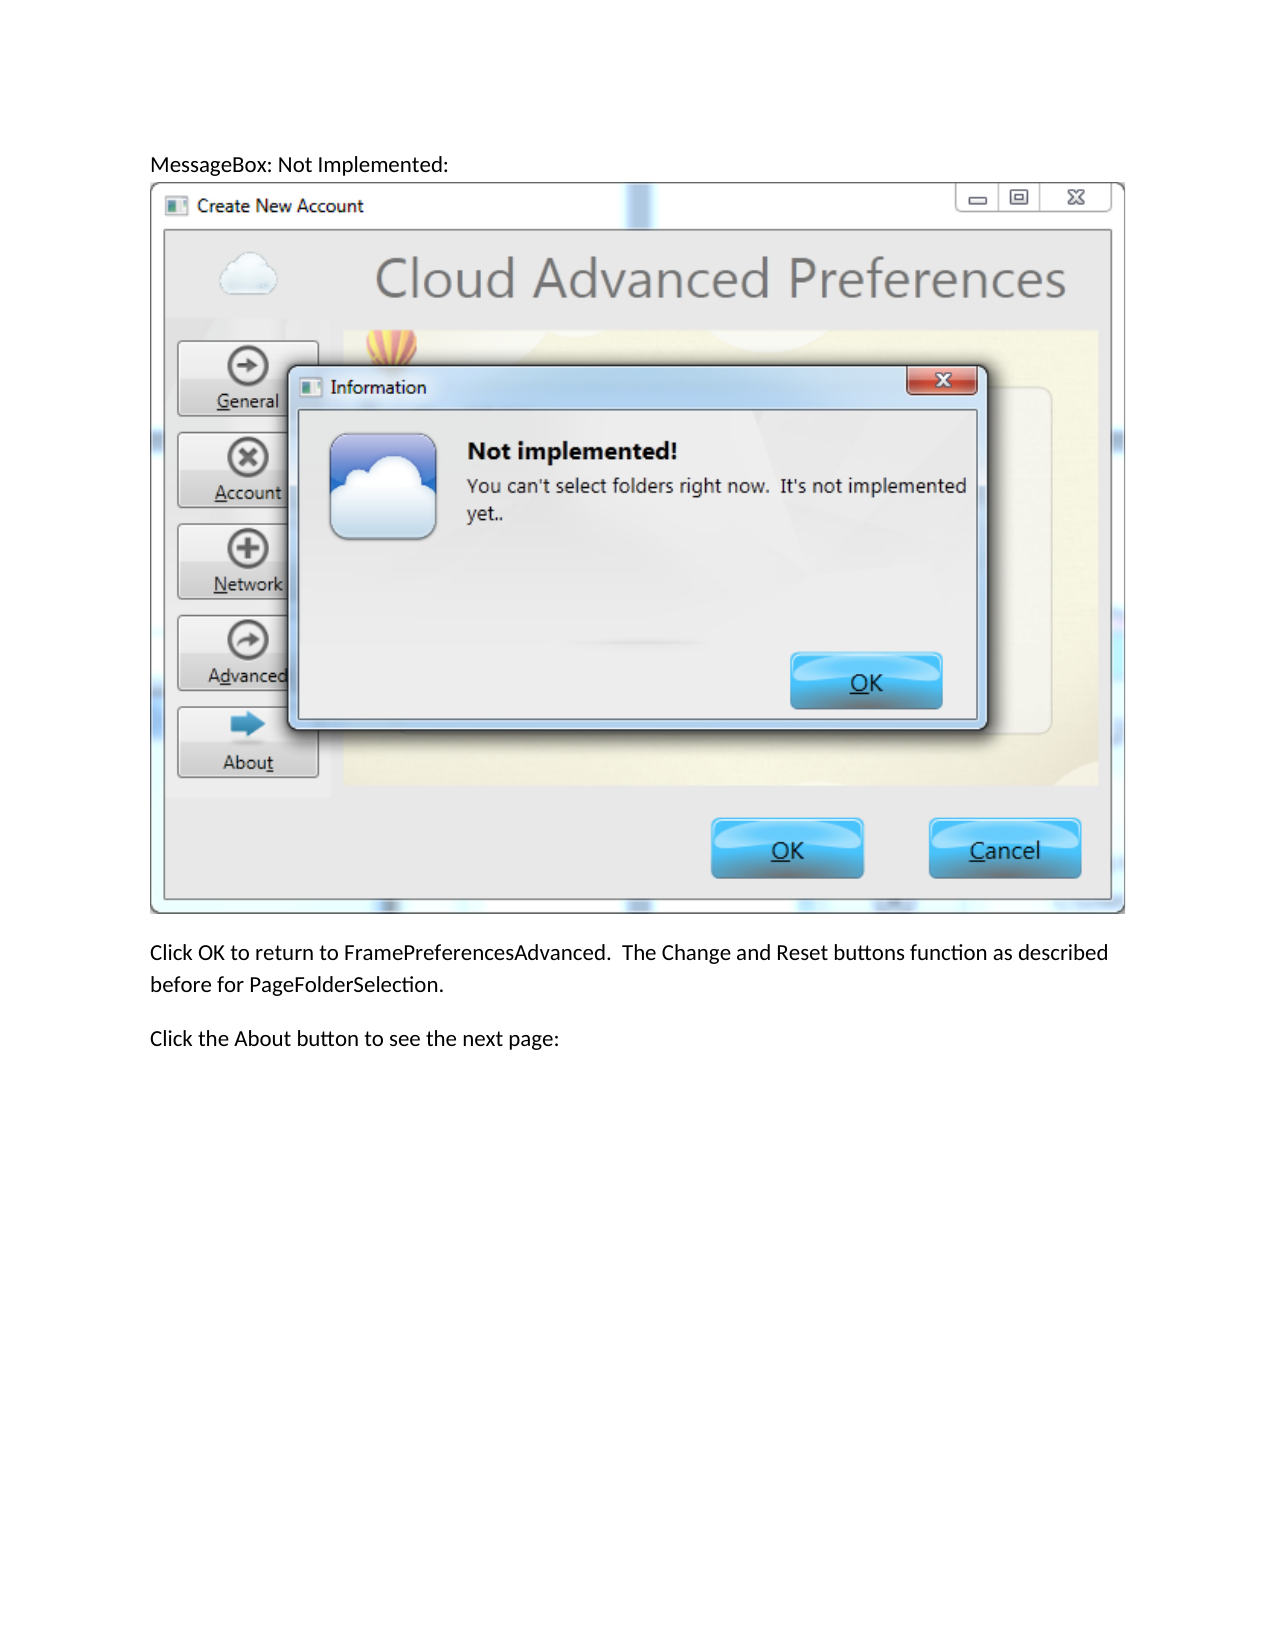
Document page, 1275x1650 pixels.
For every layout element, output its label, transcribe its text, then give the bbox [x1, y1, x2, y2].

text Click OK to return to FramePreferencesAdvanced. The Change and Reset buttons function as described before for PageFolderSelection. [150, 938, 1125, 999]
picture [150, 182, 1125, 914]
text MessageBox: Not Implemented: [150, 150, 1125, 182]
text Click the About button to see the next page: [150, 1024, 1125, 1052]
